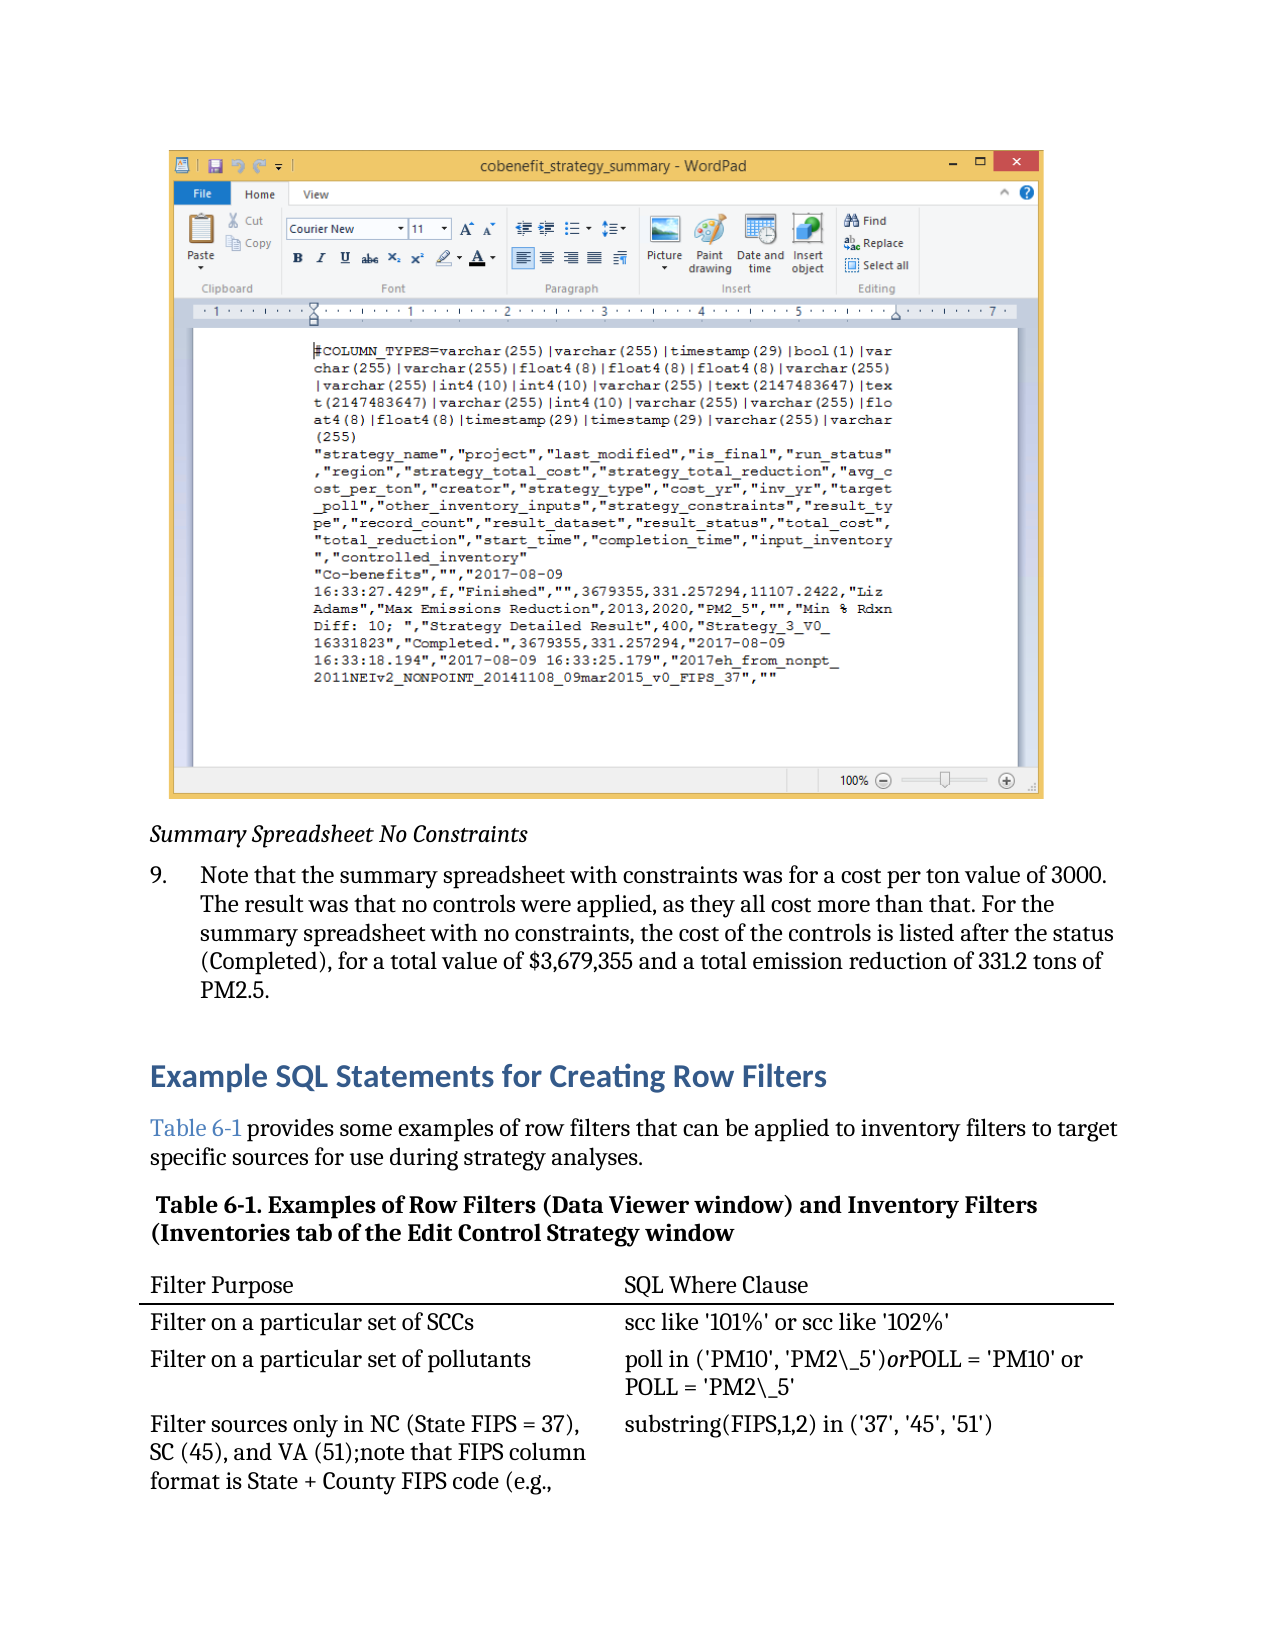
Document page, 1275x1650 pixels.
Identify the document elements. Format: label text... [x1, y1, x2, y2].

table_cell Filter on a particular set of pollutants [139, 1341, 613, 1406]
text Table 6-1 provides some examples of row filters that can be applied to inventory filters to target specific sources for use during strategy analyses. [150, 1114, 1125, 1172]
table_header SQL Where Clause [613, 1267, 1114, 1303]
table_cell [139, 1406, 613, 1496]
list Note that the summary spreadsheet with constraints was for a cost per ton value of 3000. The result was that no controls were applied, as they all cost more than that. For the summary spreadsheet with no constraints, the cost of the controls is listed after the status (Completed), for a total value of $3,679,355 and a total emission reduction of 331.2 tons of PM2.5. [150, 861, 1125, 1005]
text Summary Spreadsheet No Constraints [150, 820, 1125, 848]
table_header Filter Purpose [139, 1267, 613, 1303]
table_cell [613, 1406, 1114, 1496]
table_cell poll in ('PM10', 'PM2\_5')orPOLL = 'PM10' or POLL = 'PM2\_5' [613, 1341, 1114, 1406]
table_cell Filter on a particular set of SCCs [139, 1305, 613, 1341]
table_cell scc like '101%' or scc like '102%' [613, 1305, 1114, 1341]
text Table 6-1. Examples of Row Filters (Data Viewer window) and Inventory Filters (Inventories tab of the Edit Control Strategy window [150, 1191, 1125, 1248]
picture [168, 150, 1044, 799]
subtitle Example SQL Statements for Creating Row Filters [150, 1055, 1125, 1096]
